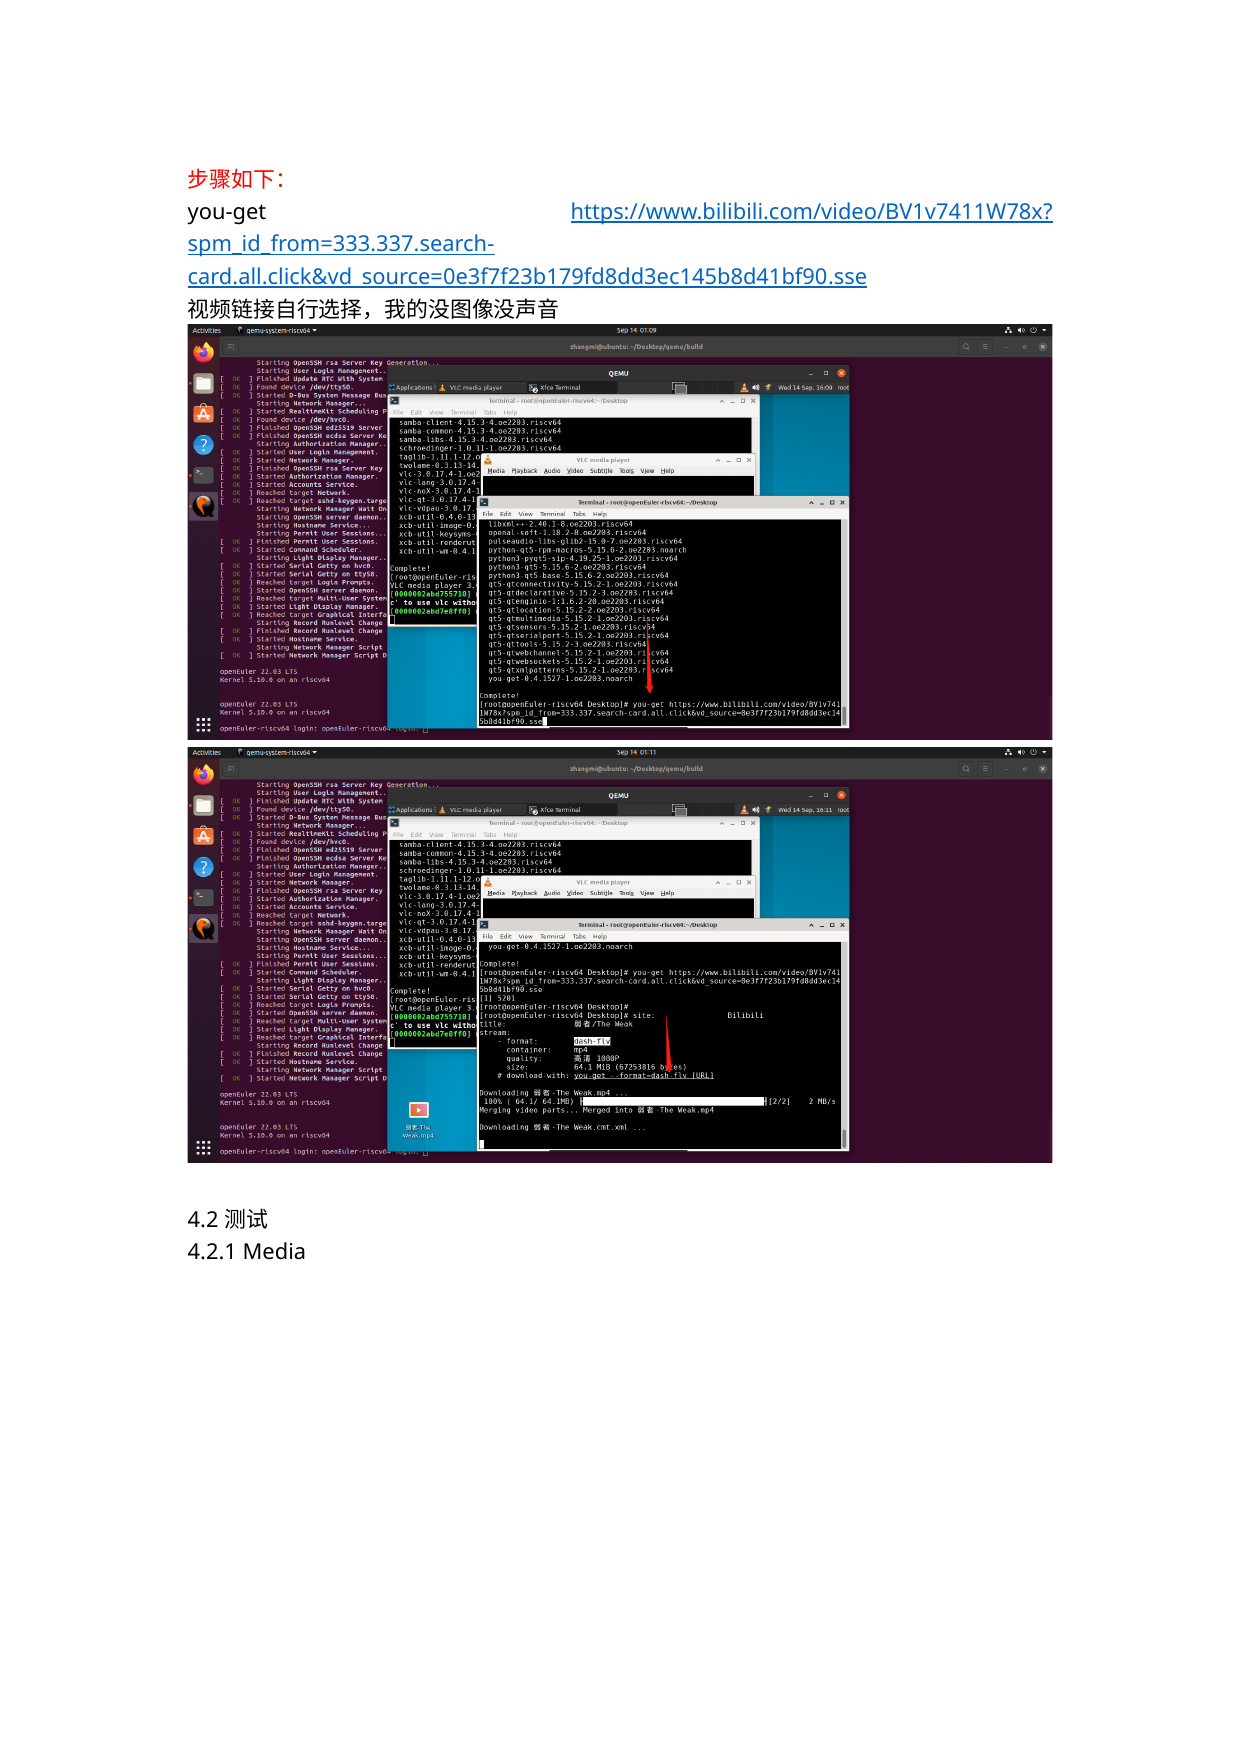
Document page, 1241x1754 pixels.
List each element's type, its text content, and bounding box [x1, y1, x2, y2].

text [187, 162, 1053, 194]
text 视频链接自行选择，我的没图像没声音 [187, 292, 1053, 324]
picture [187, 747, 1053, 1163]
text you-get https://www.bilibili.com/video/BV1v7411W78x?spm_id_from=333.337.search-card.all.click&vd_source=0e3f7f23b179fd8dd3ec145b8d41bf90.sse [187, 194, 1053, 292]
text 4.2 测试 [187, 1202, 1053, 1234]
text 4.2.1 Media [187, 1234, 1053, 1267]
picture [187, 324, 1053, 740]
